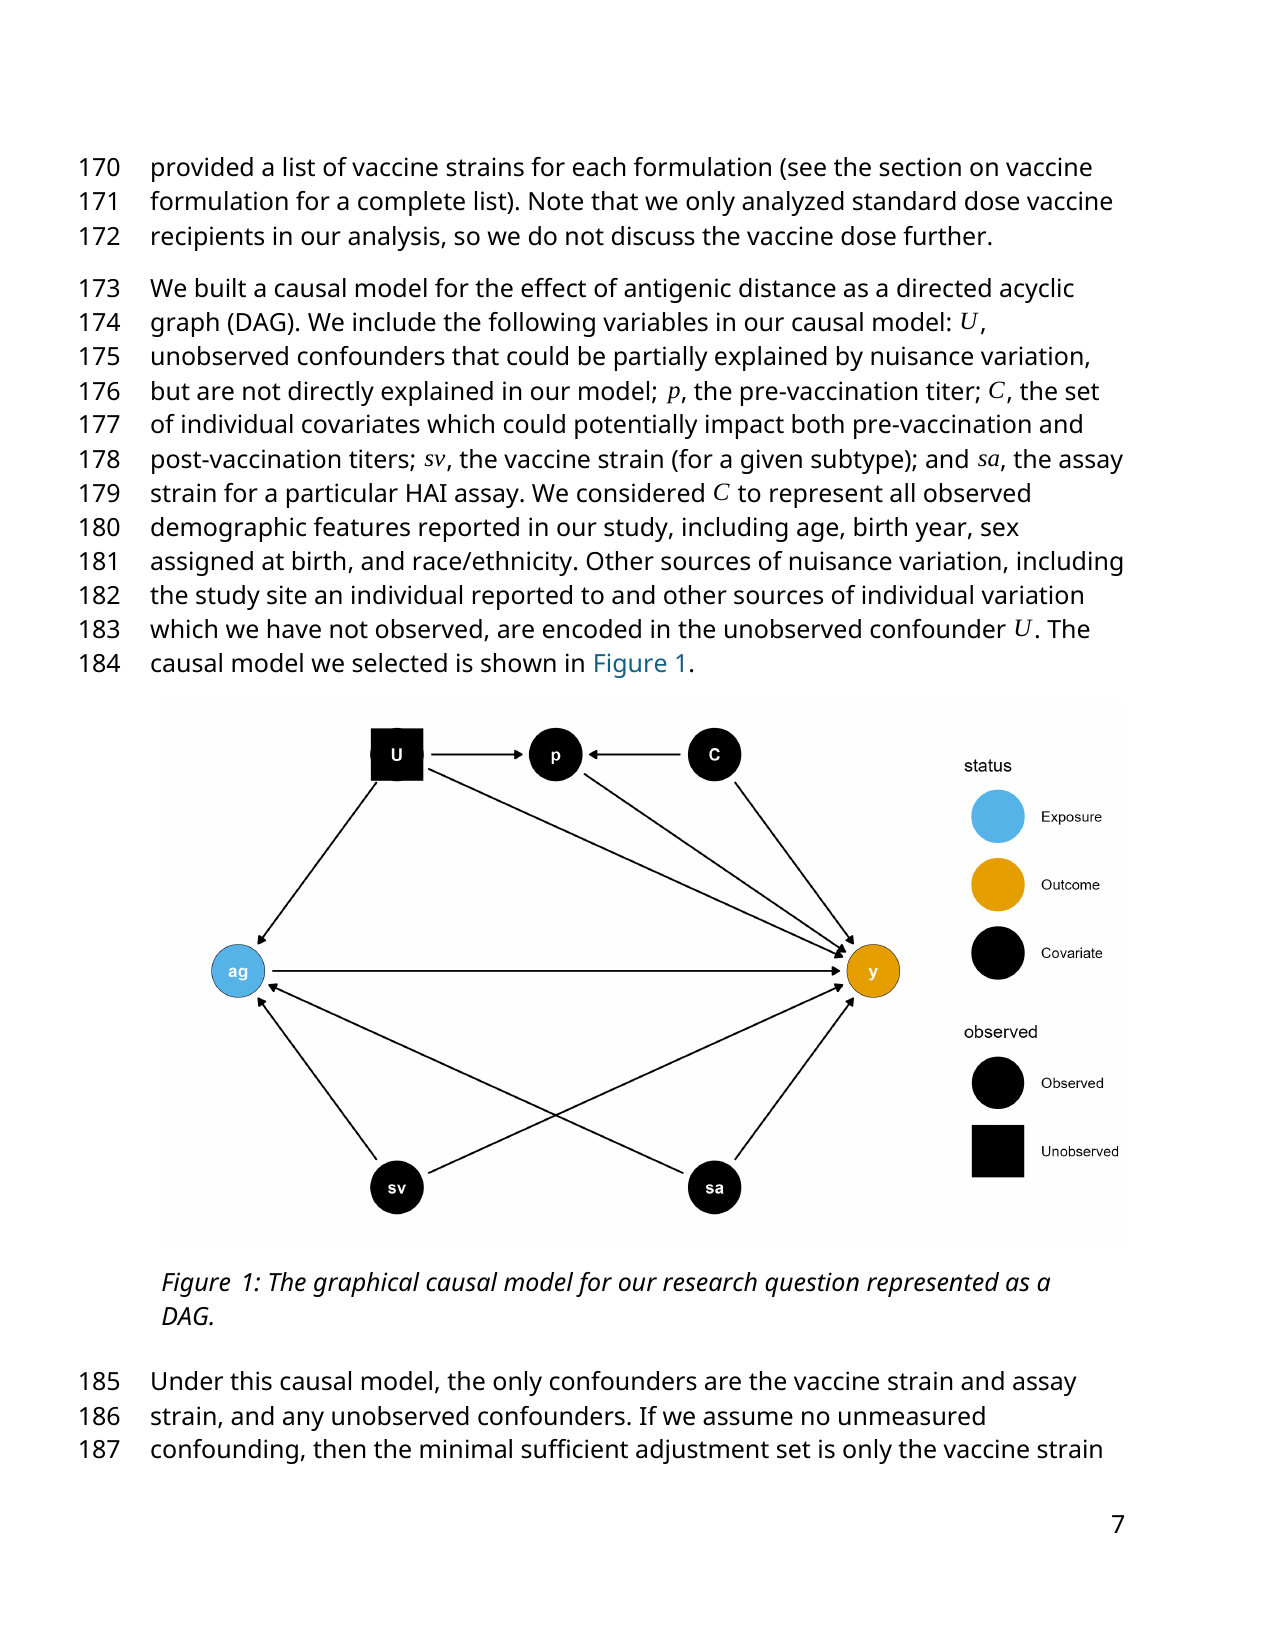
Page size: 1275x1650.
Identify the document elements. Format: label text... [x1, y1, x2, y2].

table_header Figure 1: The graphical causal model for our research question represented as a DAG. [150, 699, 1125, 1345]
picture [161, 702, 1125, 1244]
text We built a causal model for the effect of antigenic distance as a directed acyclic graph (DAG). We include the following variables in our causal model: , unobserved confounders that could be partially explained by nuisance variation, but are not directly explained in our model; , the pre-vaccination titer; , the set of individual covariates which could potentially impact both pre-vaccination and post-vaccination titers; , the vaccine strain (for a given subtype); and , the assay strain for a particular HAI assay. We considered to represent all observed demographic features reported in our study, including age, birth year, sex assigned at birth, and race/ethnicity. Other sources of nuisance variation, including the study site an individual reported to and other sources of individual variation which we have not observed, are encoded in the unobserved confounder . The causal model we selected is shown in Figure 1. [150, 271, 1125, 680]
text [150, 1364, 1125, 1466]
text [150, 150, 1125, 252]
